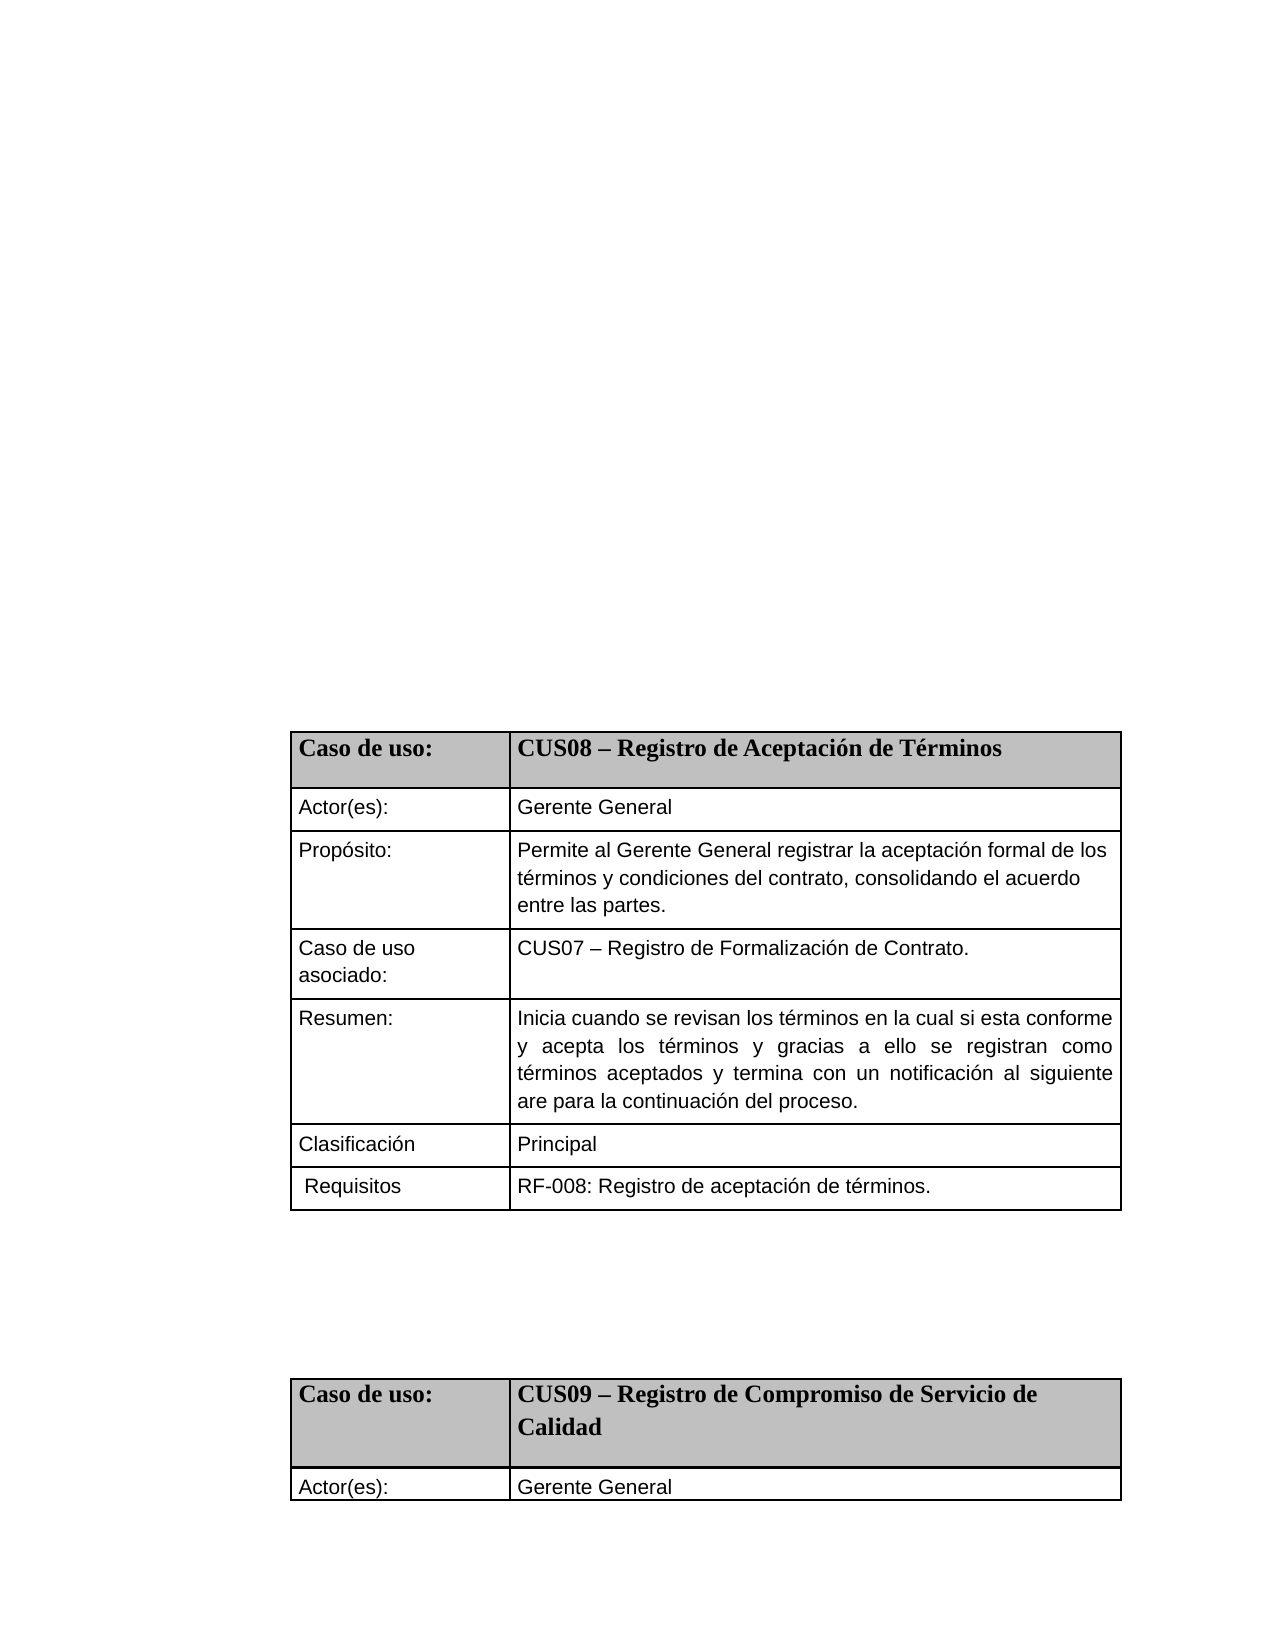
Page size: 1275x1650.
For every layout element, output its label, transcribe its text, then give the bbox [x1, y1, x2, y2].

table_cell Permite al Gerente General registrar la aceptación formal de los términos y condiciones del contrato, consolidando el acuerdo entre las partes. [511, 832, 1120, 927]
table_header CUS08 – Registro de Aceptación de Términos [511, 733, 1120, 787]
table_header Caso de uso: [292, 1380, 509, 1466]
table_cell Caso de uso asociado: [292, 930, 509, 998]
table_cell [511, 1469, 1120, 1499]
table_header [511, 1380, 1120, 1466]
table_cell Gerente General [511, 789, 1120, 830]
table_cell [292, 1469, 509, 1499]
table_header Caso de uso: [292, 733, 509, 787]
table_cell Propósito: [292, 832, 509, 927]
table_cell Actor(es): [292, 789, 509, 830]
table_cell Resumen: [292, 1000, 509, 1123]
table_cell Principal [511, 1125, 1120, 1166]
table_cell CUS07 – Registro de Formalización de Contrato. [511, 930, 1120, 998]
table_cell Requisitos [292, 1168, 509, 1209]
table_cell Inicia cuando se revisan los términos en la cual si esta conforme y acepta los términos y gracias a ello se registran como términos aceptados y termina con un notificación al siguiente are para la continuación del proceso. [511, 1000, 1120, 1123]
table_cell RF-008: Registro de aceptación de términos. [511, 1168, 1120, 1209]
table_cell Clasificación [292, 1125, 509, 1166]
